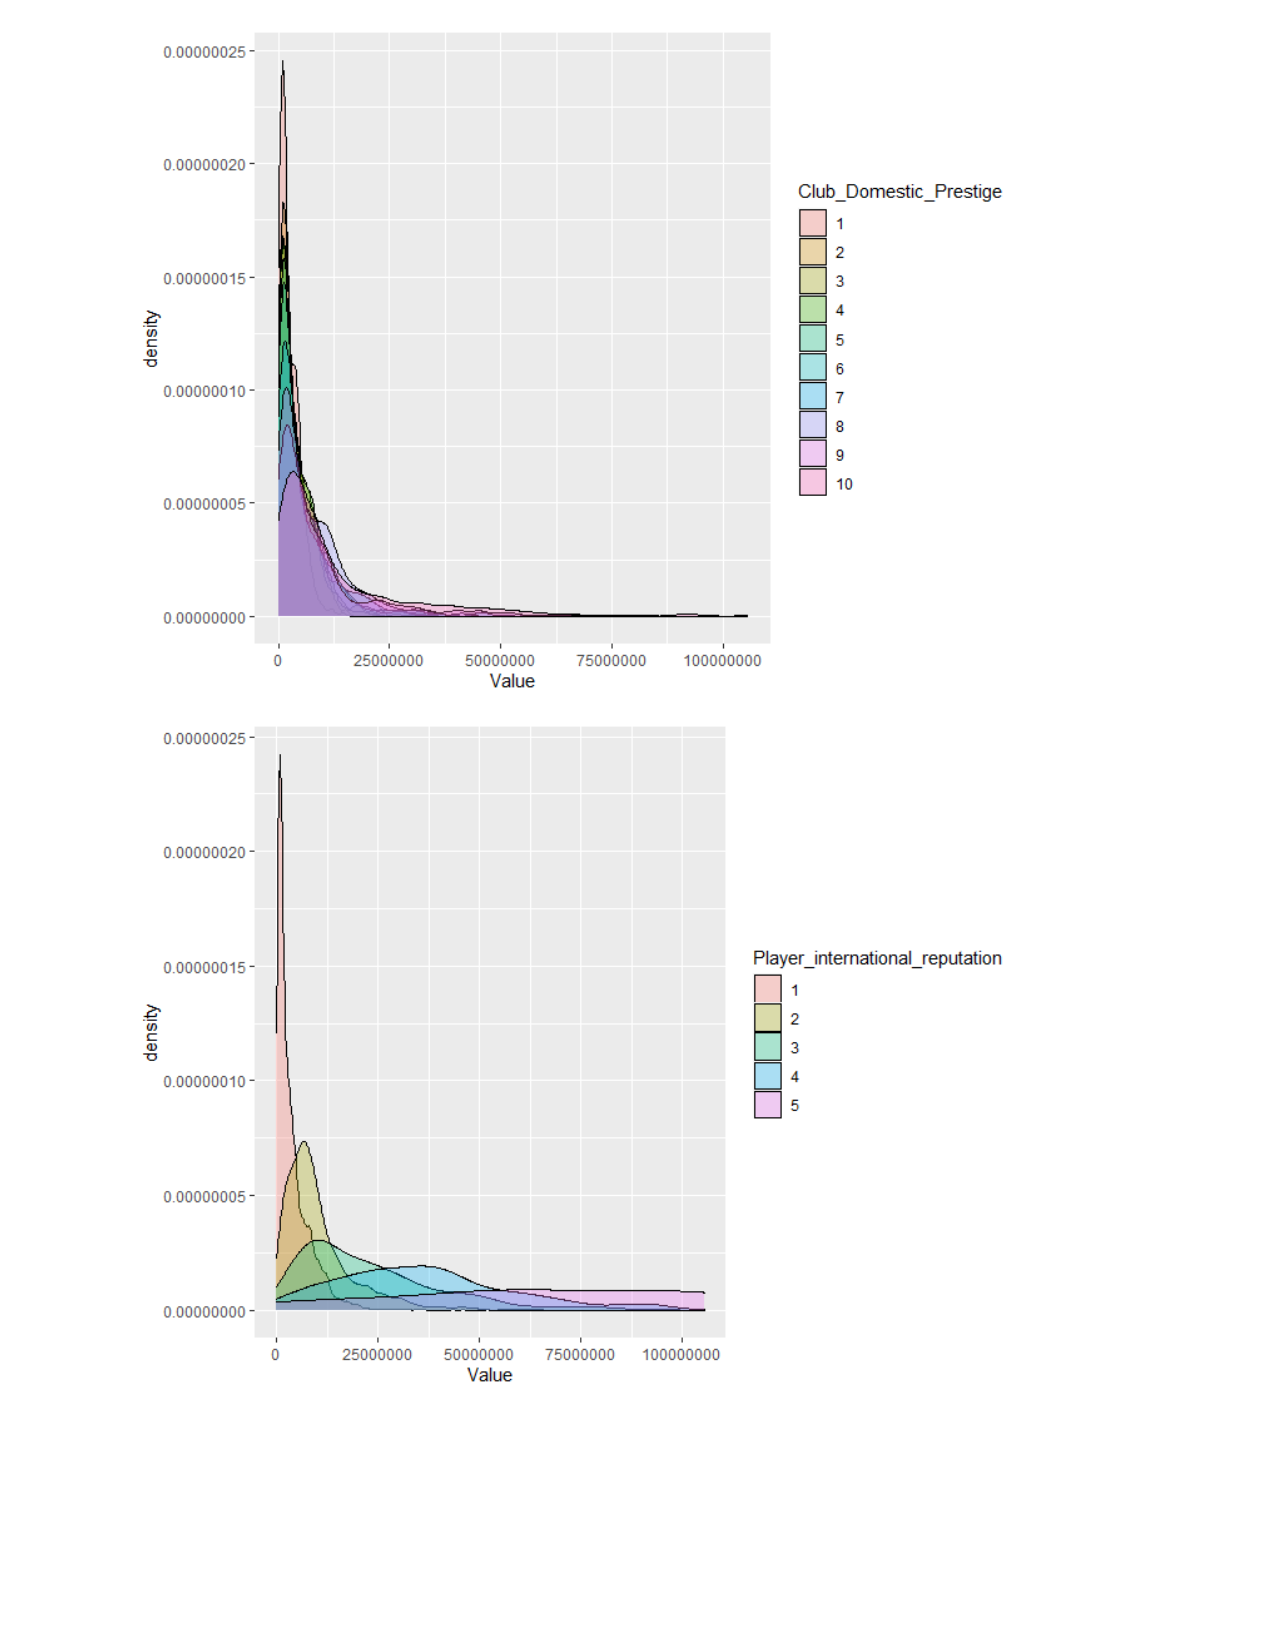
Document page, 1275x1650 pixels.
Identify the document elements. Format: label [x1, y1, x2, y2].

picture [132, 718, 1021, 1394]
picture [132, 24, 1021, 700]
